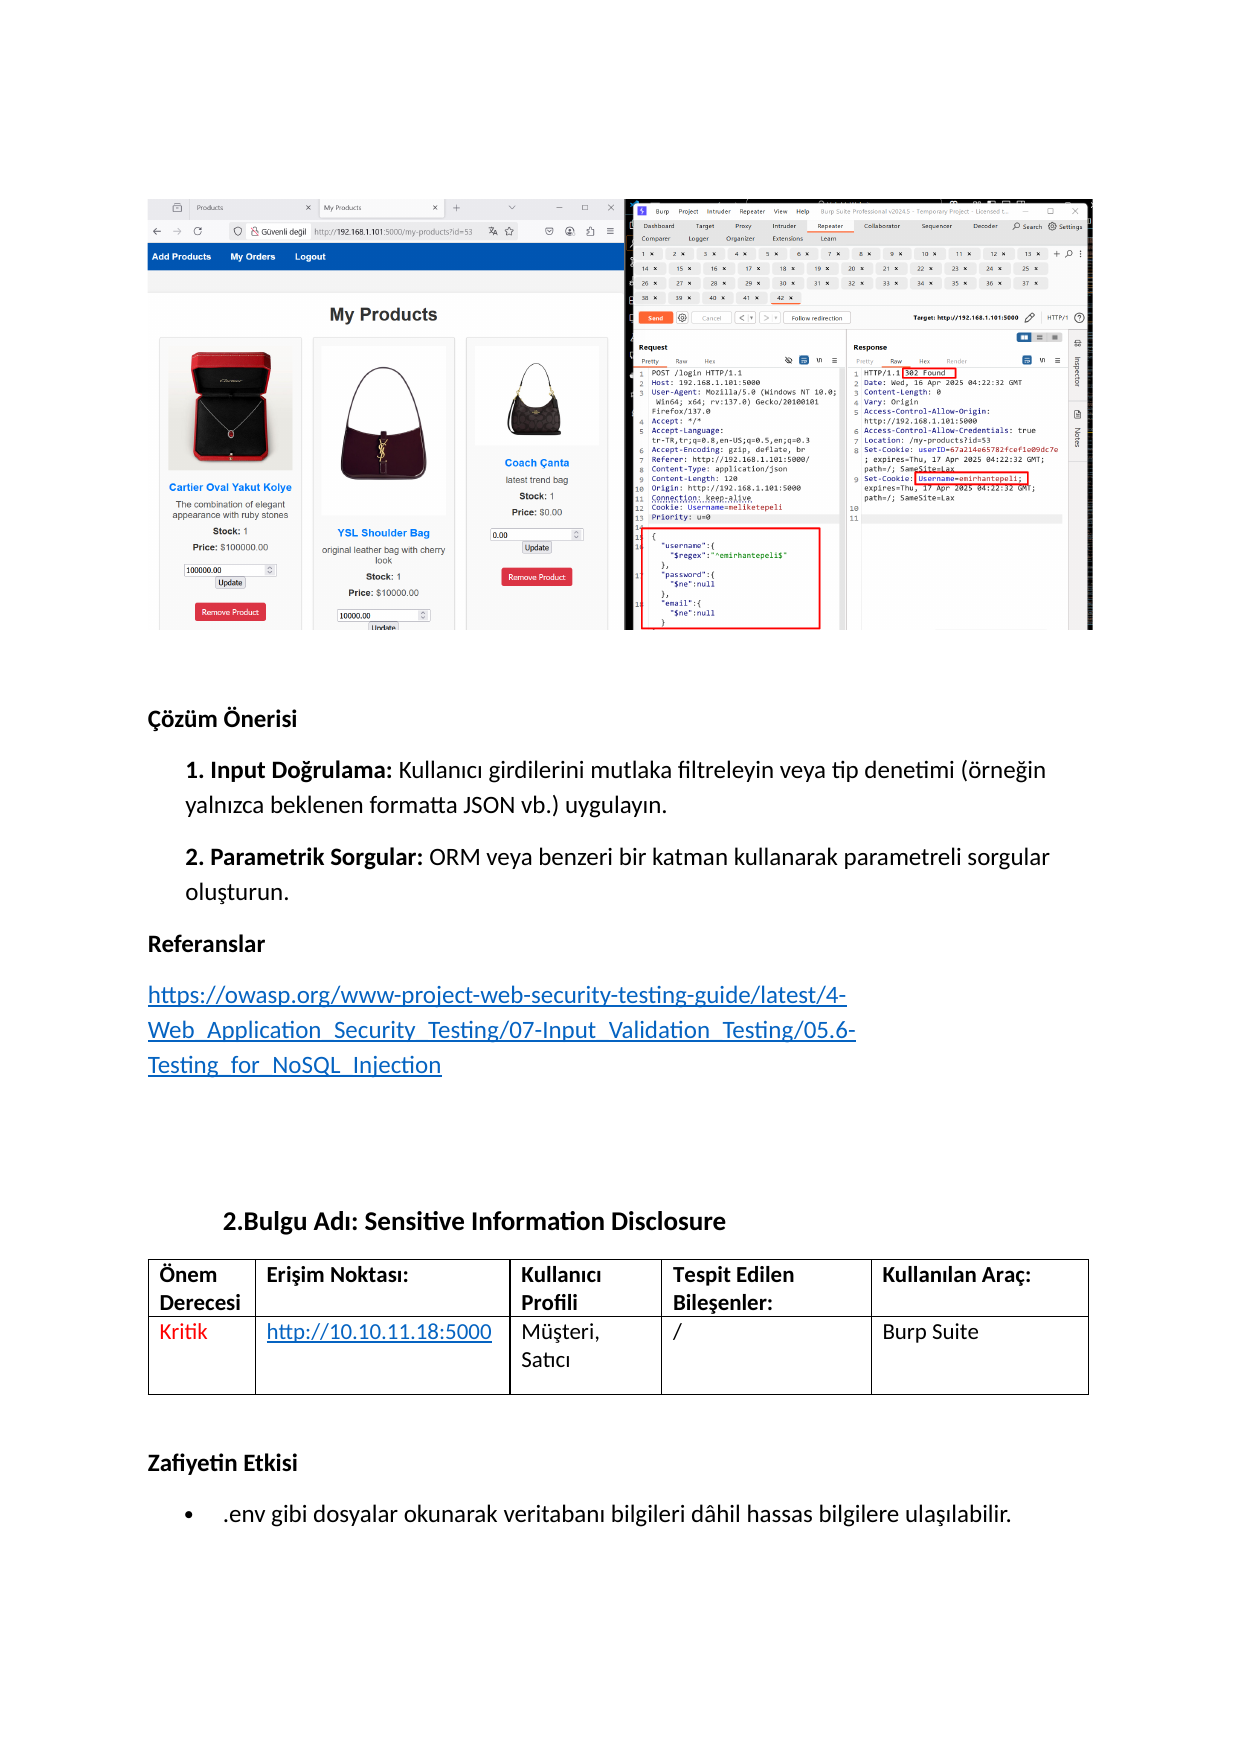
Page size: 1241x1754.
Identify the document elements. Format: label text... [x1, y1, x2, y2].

text https://owasp.org/www-project-web-security-testing-guide/latest/4-Web_Application_Security_Testing/07-Input_Validation_Testing/05.6-Testing_for_NoSQL_Injection [148, 979, 1093, 1080]
text Zafiyetin Etkisi [148, 1447, 1093, 1477]
table_header Kullanılan Araç: [872, 1260, 1088, 1316]
table_header Erişim Noktası: [256, 1260, 509, 1316]
text 1. Input Doğrulama: Kullanıcı girdilerini mutlaka filtreleyin veya tip denetimi (örneğin yalnızca beklenen formatta JSON vb.) uygulayın. [185, 754, 1093, 820]
text Çözüm Önerisi [148, 703, 1093, 733]
text Referanslar [148, 928, 1093, 958]
table_cell / [662, 1317, 871, 1394]
text 2. Parametrik Sorgular: ORM veya benzeri bir katman kullanarak parametreli sorgular oluşturun. [185, 841, 1093, 907]
picture [147, 199, 1093, 630]
table_cell Müşteri, Satıcı [511, 1317, 661, 1394]
table_cell Kritik [149, 1317, 255, 1394]
table_header Önem Derecesi [149, 1260, 255, 1316]
table_cell http://10.10.11.18:5000 [256, 1317, 509, 1394]
table_header Tespit Edilen Bileşenler: [662, 1260, 871, 1316]
table_cell Burp Suite [872, 1317, 1088, 1394]
list .env gibi dosyalar okunarak veritabanı bilgileri dâhil hassas bilgilere ulaşılabilir. [185, 1498, 1093, 1529]
text 2.Bulgu Adı: Sensitive Information Disclosure [223, 1204, 1093, 1237]
table_header Kullanıcı Profili [511, 1260, 661, 1316]
